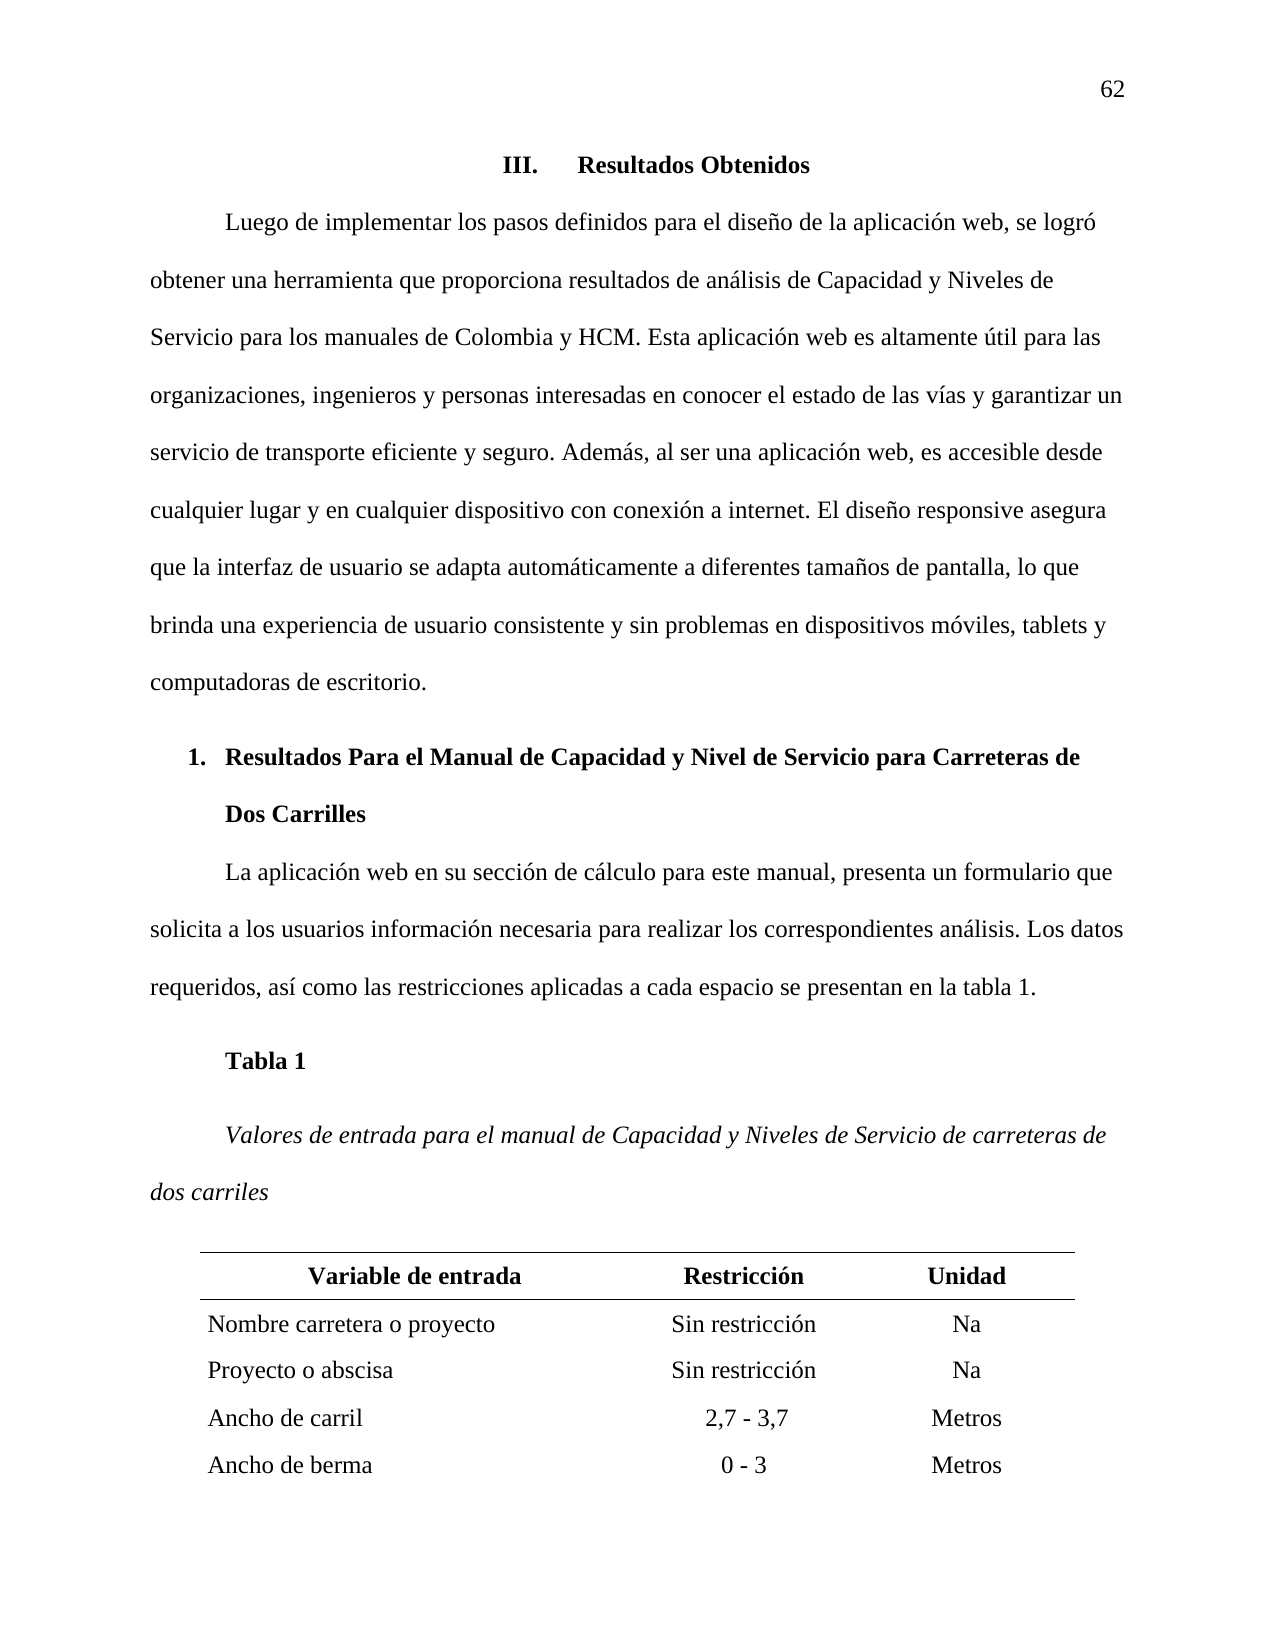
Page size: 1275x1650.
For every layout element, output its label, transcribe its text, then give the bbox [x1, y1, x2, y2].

text Luego de implementar los pasos definidos para el diseño de la aplicación web, se logró obtener una herramienta que proporciona resultados de análisis de Capacidad y Niveles de Servicio para los manuales de Colombia y HCM. Esta aplicación web es altamente útil para las organizaciones, ingenieros y personas interesadas en conocer el estado de las vías y garantizar un servicio de transporte eficiente y seguro. Además, al ser una aplicación web, es accesible desde cualquier lugar y en cualquier dispositivo con conexión a internet. El diseño responsive asegura que la interfaz de usuario se adapta automáticamente a diferentes tamaños de pantalla, lo que brinda una experiencia de usuario consistente y sin problemas en dispositivos móviles, tablets y computadoras de escritorio. [150, 207, 1125, 696]
table_header Restricción [629, 1253, 858, 1299]
table_header Variable de entrada [200, 1253, 629, 1299]
subtitle Resultados Obtenidos [187, 150, 1125, 179]
text La aplicación web en su sección de cálculo para este manual, presenta un formulario que solicita a los usuarios información necesaria para realizar los correspondientes análisis. Los datos requeridos, así como las restricciones aplicadas a cada espacio se presentan en la tabla 1. [150, 857, 1125, 1000]
text Tabla 1 [150, 1046, 1125, 1074]
table_header Unidad [858, 1253, 1075, 1299]
table_cell Proyecto o abscisa [200, 1346, 629, 1393]
table_cell Sin restricción [629, 1300, 858, 1346]
table_cell Na [858, 1300, 1075, 1346]
subtitle Valores de entrada para el manual de Capacidad y Niveles de Servicio de carreteras de dos carriles [150, 1120, 1125, 1206]
table_cell Metros [858, 1394, 1075, 1441]
table_cell Nombre carretera o proyecto [200, 1300, 629, 1346]
subtitle Resultados Para el Manual de Capacidad y Nivel de Servicio para Carreteras de Dos Carrilles [187, 742, 1125, 828]
table_cell Na [858, 1346, 1075, 1393]
table_cell Sin restricción [629, 1346, 858, 1393]
table_cell 0 - 3 [629, 1441, 858, 1488]
table_cell 2,7 - 3,7 [629, 1394, 858, 1441]
table_cell Ancho de berma [200, 1441, 629, 1488]
table_cell Ancho de carril [200, 1394, 629, 1441]
table_cell Metros [858, 1441, 1075, 1488]
